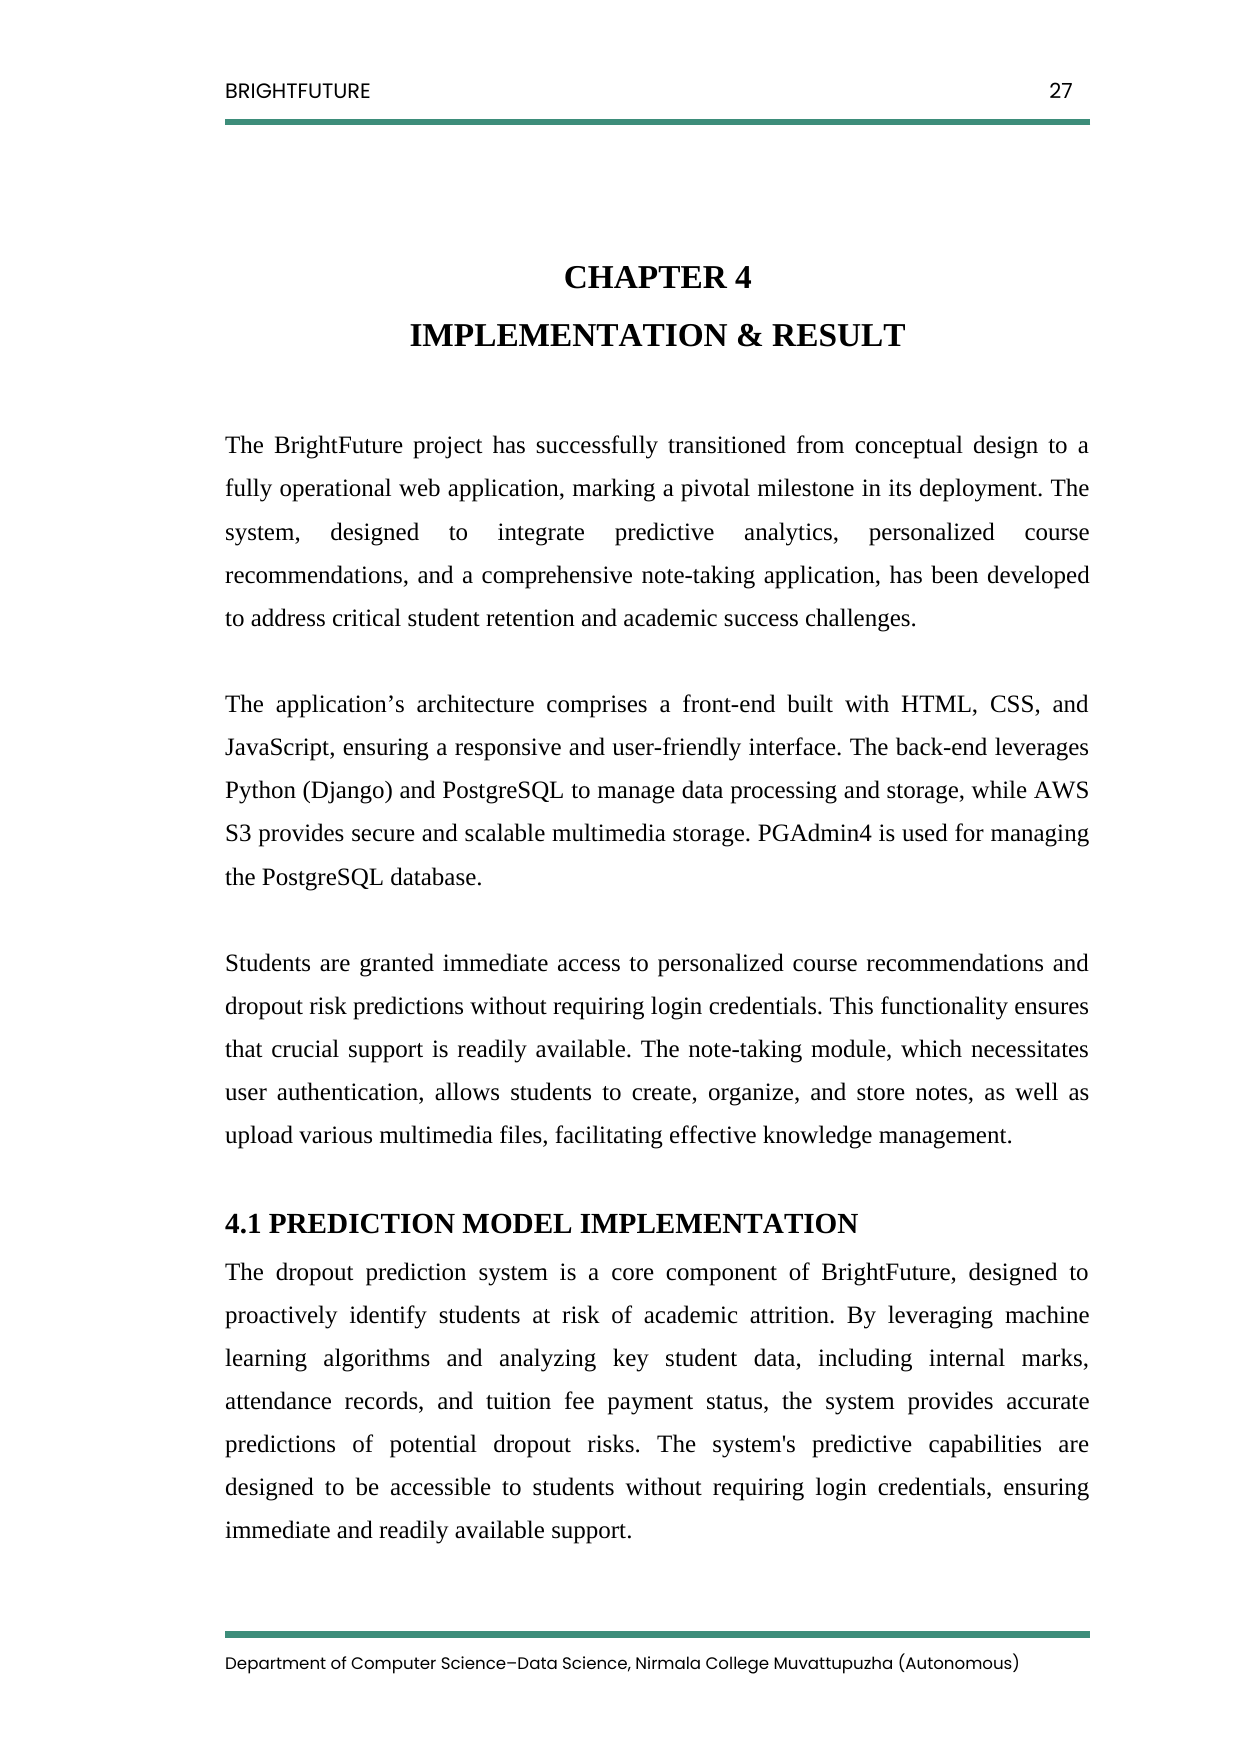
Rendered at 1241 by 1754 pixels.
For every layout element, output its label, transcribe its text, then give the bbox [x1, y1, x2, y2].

text Students are granted immediate access to personalized course recommendations and dropout risk predictions without requiring login credentials. This functionality ensures that crucial support is readily available. The note-taking module, which necessitates user authentication, allows students to create, organize, and store notes, as well as upload various multimedia files, facilitating effective knowledge management. [225, 948, 1090, 1149]
text The application’s architecture comprises a front-end built with HTML, CSS, and JavaScript, ensuring a responsive and user-friendly interface. The back-end leverages Python (Django) and PostgreSQL to manage data processing and storage, while AWS S3 provides secure and scalable multimedia storage. PGAdmin4 is used for managing the PostgreSQL database. [225, 689, 1090, 890]
text The BrightFuture project has successfully transitioned from conceptual design to a fully operational web application, marking a pivotal milestone in its deployment. The system, designed to integrate predictive analytics, personalized course recommendations, and a comprehensive note-taking application, has been developed to address critical student retention and academic success challenges. [225, 430, 1090, 632]
text CHAPTER 4 [225, 258, 1090, 296]
text 4.1 PREDICTION MODEL IMPLEMENTATION [225, 1207, 1090, 1240]
text The dropout prediction system is a core component of BrightFuture, designed to proactively identify students at risk of academic attrition. By leveraging machine learning algorithms and analyzing key student data, including internal marks, attendance records, and tuition fee payment status, the system provides accurate predictions of potential dropout risks. The system's predictive capabilities are designed to be accessible to students without requiring login credentials, ensuring immediate and readily available support. [225, 1257, 1090, 1544]
text IMPLEMENTATION & RESULT [225, 315, 1090, 354]
